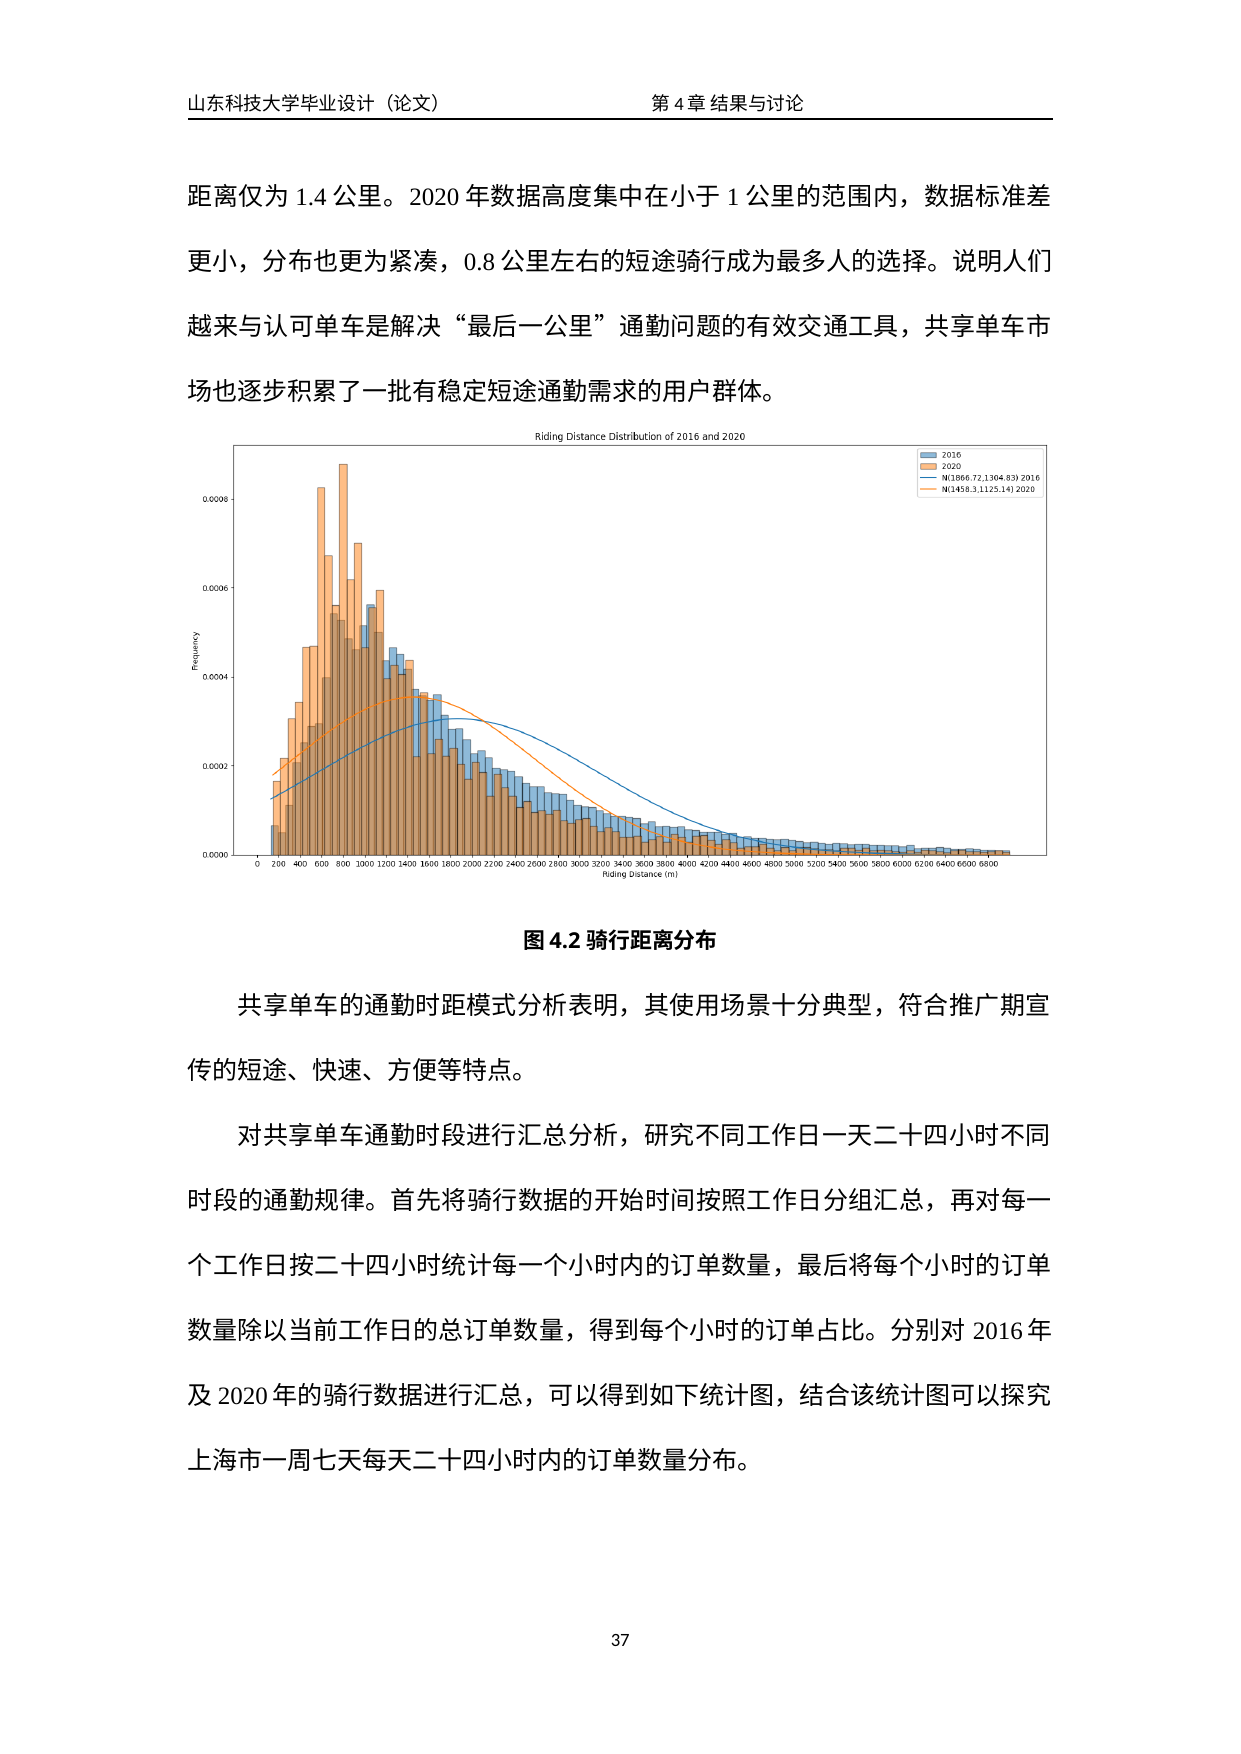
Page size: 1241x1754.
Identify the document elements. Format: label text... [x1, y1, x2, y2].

text 共享单车的通勤时距模式分析表明，其使用场景十分典型，符合推广期宣传的短途、快速、方便等特点。 [187, 971, 1053, 1101]
text 对共享单车通勤时段进行汇总分析，研究不同工作日一天二十四小时不同时段的通勤规律。首先将骑行数据的开始时间按照工作日分组汇总，再对每一个工作日按二十四小时统计每一个小时内的订单数量，最后将每个小时的订单数量除以当前工作日的总订单数量，得到每个小时的订单占比。分别对2016年及2020年的骑行数据进行汇总，可以得到如下统计图，结合该统计图可以探究上海市一周七天每天二十四小时内的订单数量分布。 [187, 1101, 1053, 1491]
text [187, 162, 1053, 422]
picture [187, 422, 1053, 882]
text 图4.2 骑行距离分布 [187, 923, 1053, 955]
